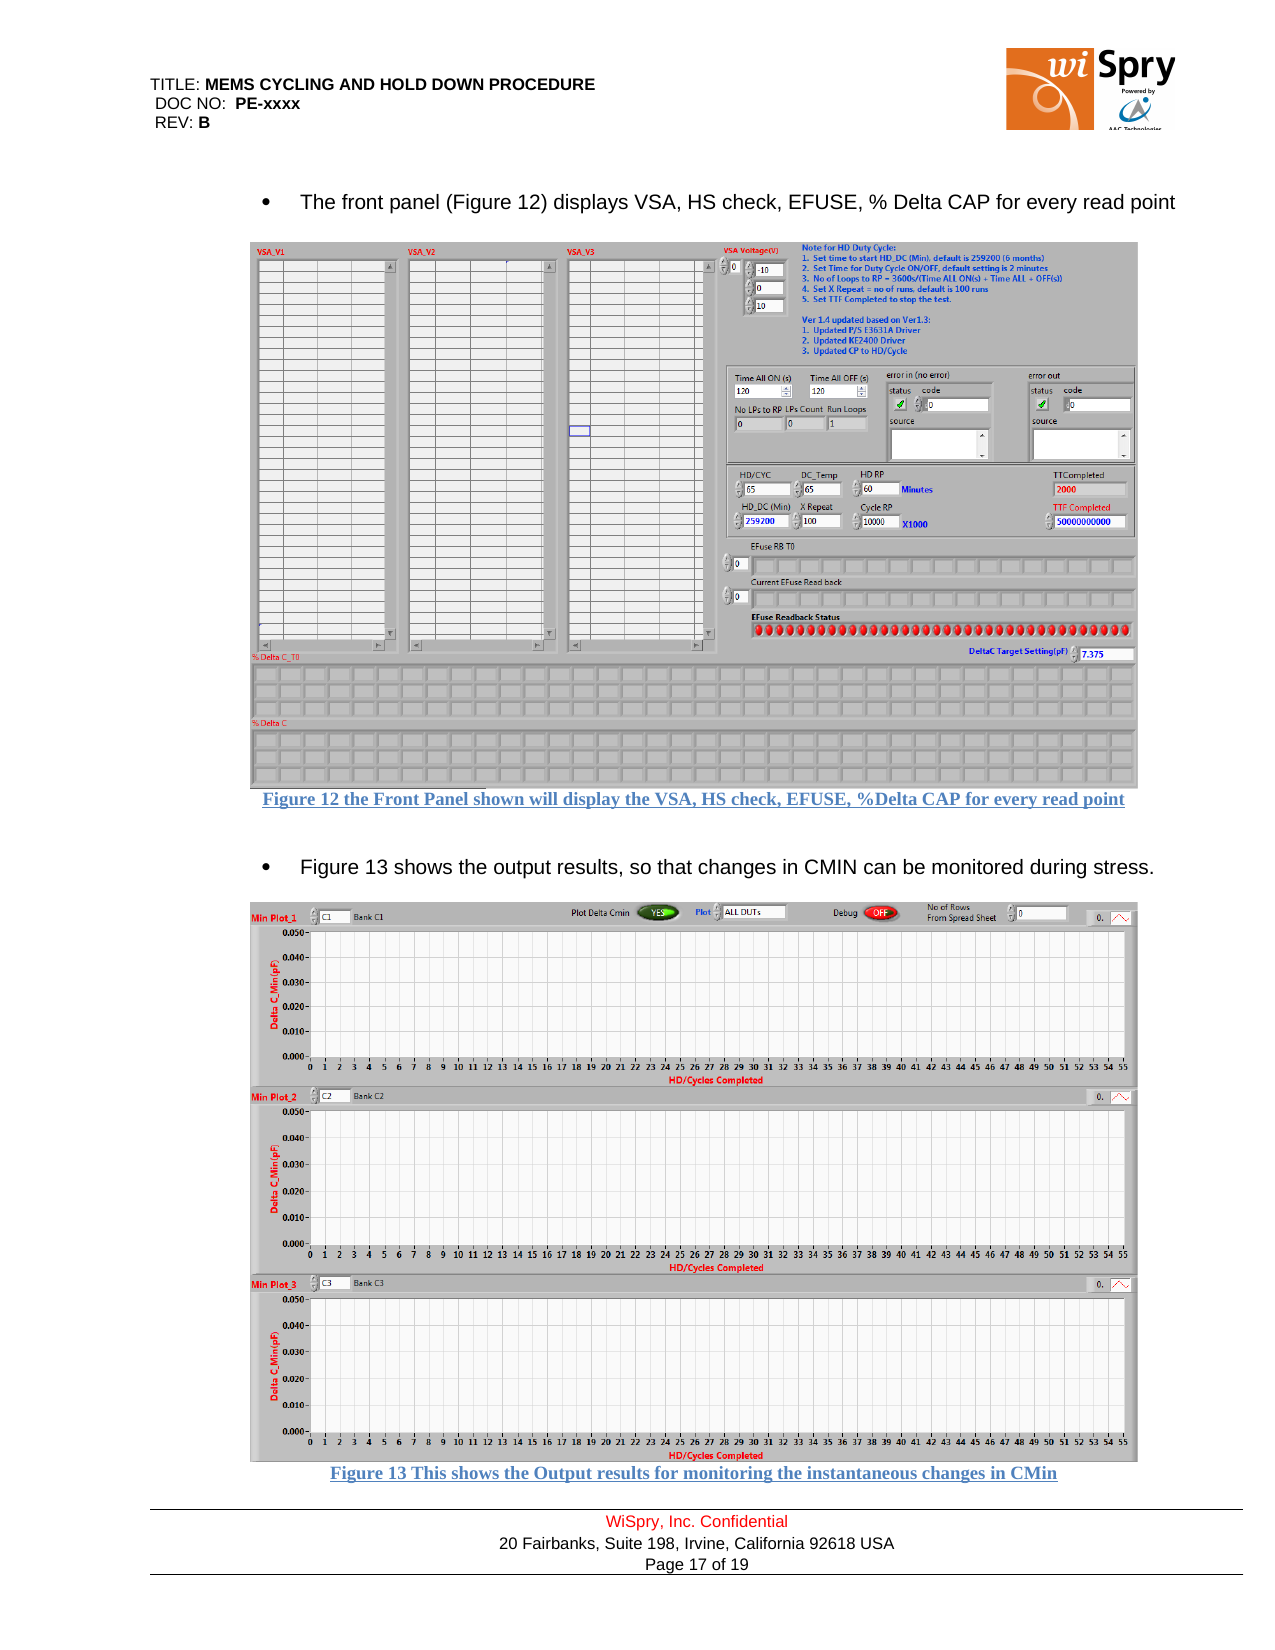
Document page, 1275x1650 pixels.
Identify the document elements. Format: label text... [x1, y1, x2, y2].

text Figure 12 the Front Panel shown will display the VSA, HS check, EFUSE, %Delta CAP for every read point [150, 788, 1237, 810]
picture [250, 242, 1138, 789]
picture [1006, 48, 1175, 130]
list The front panel (Figure 12) displays VSA, HS check, EFUSE, % Delta CAP for every read point [262, 190, 1237, 214]
list Figure 13 shows the output results, so that changes in CMIN can be monitored during stress. [262, 854, 1237, 878]
text Figure 13 This shows the Output results for monitoring the instantaneous changes in CMin [150, 1462, 1237, 1483]
picture [250, 902, 1138, 1462]
